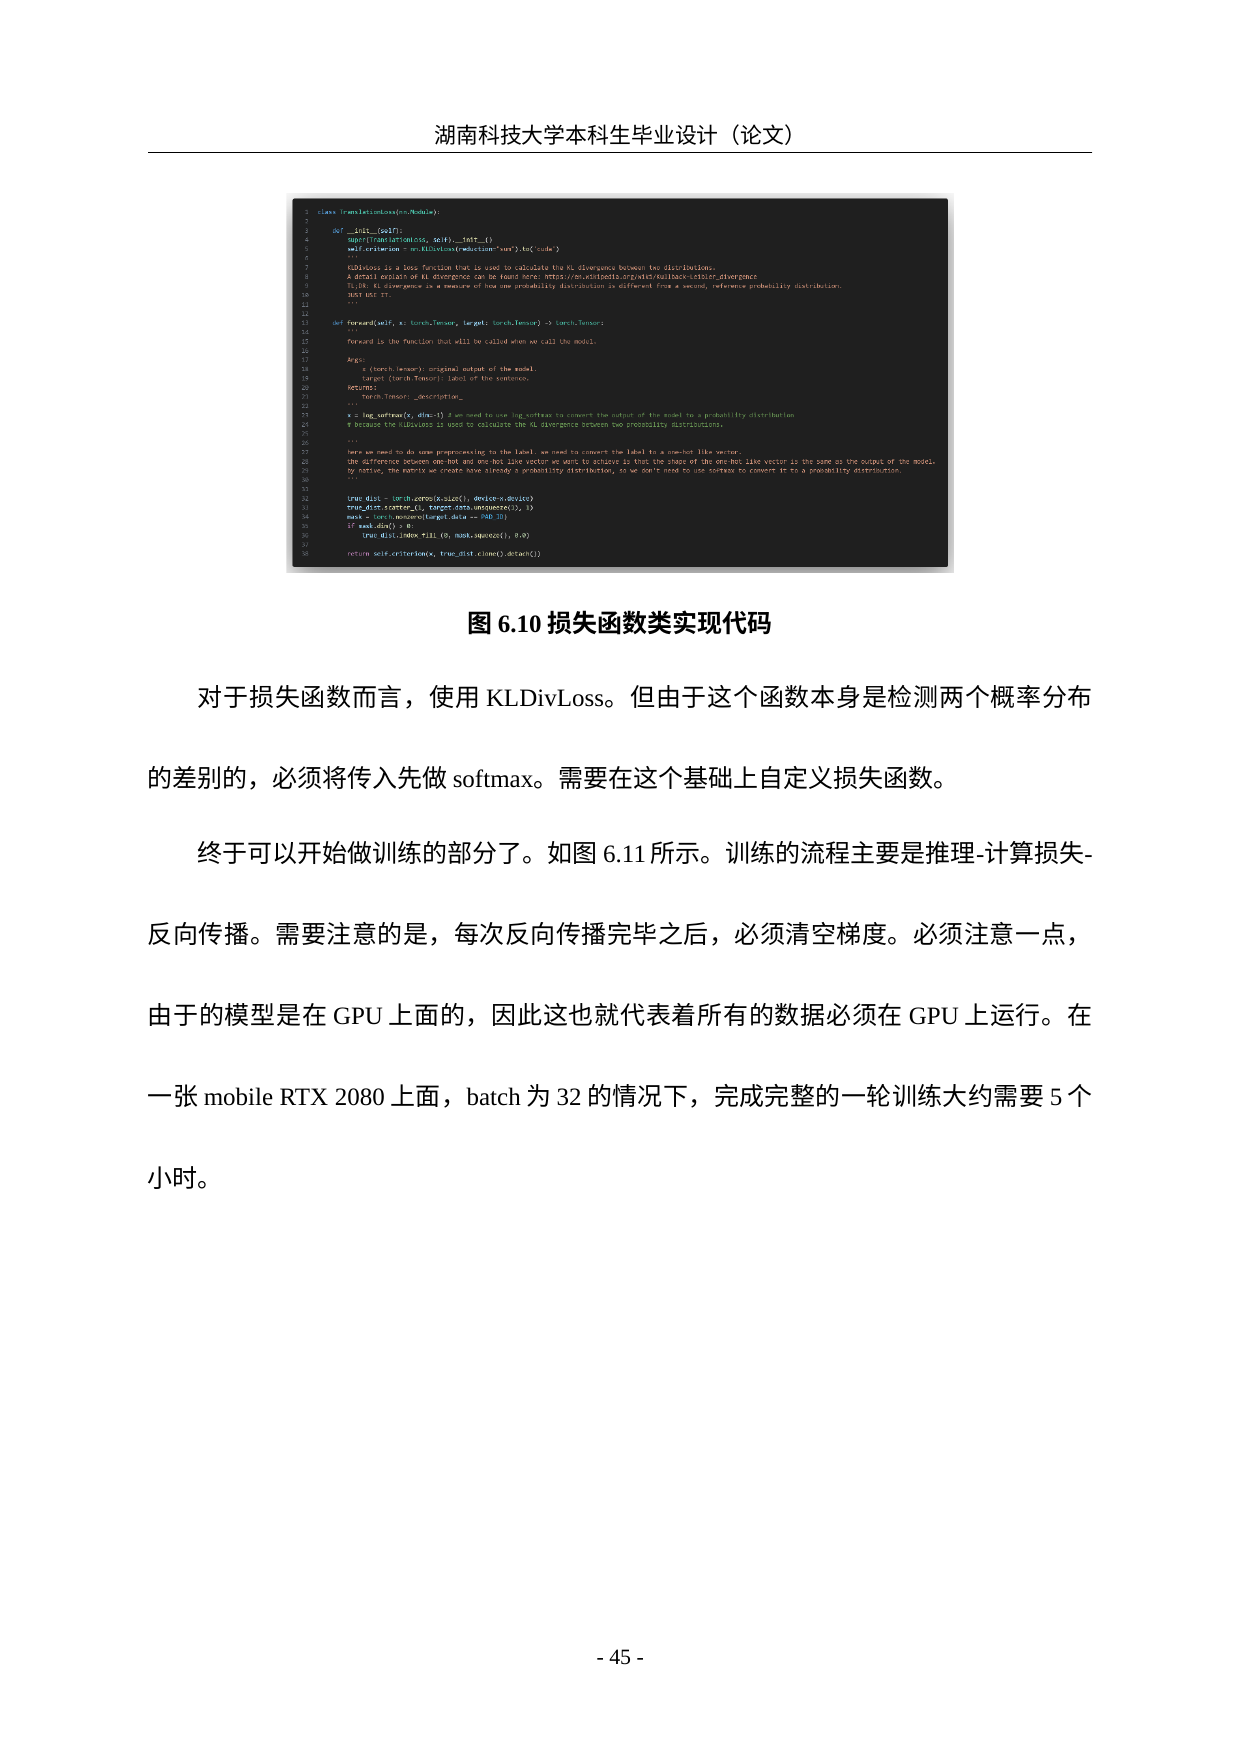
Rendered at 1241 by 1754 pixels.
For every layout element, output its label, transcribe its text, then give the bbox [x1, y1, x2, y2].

text 图6.10 损失函数类实现代码 [148, 589, 1092, 654]
picture [286, 193, 954, 573]
text 终于可以开始做训练的部分了。如图6.11所示。训练的流程主要是推理-计算损失-反向传播。需要注意的是，每次反向传播完毕之后，必须清空梯度。必须注意一点，由于的模型是在GPU上面的，因此这也就代表着所有的数据必须在GPU上运行。在一张mobile RTX 2080上面，batch为32的情况下，完成完整的一轮训练大约需要5个小时。 [148, 819, 1092, 1209]
text 对于损失函数而言，使用KLDivLoss。但由于这个函数本身是检测两个概率分布的差别的，必须将传入先做softmax。需要在这个基础上自定义损失函数。 [148, 663, 1092, 809]
